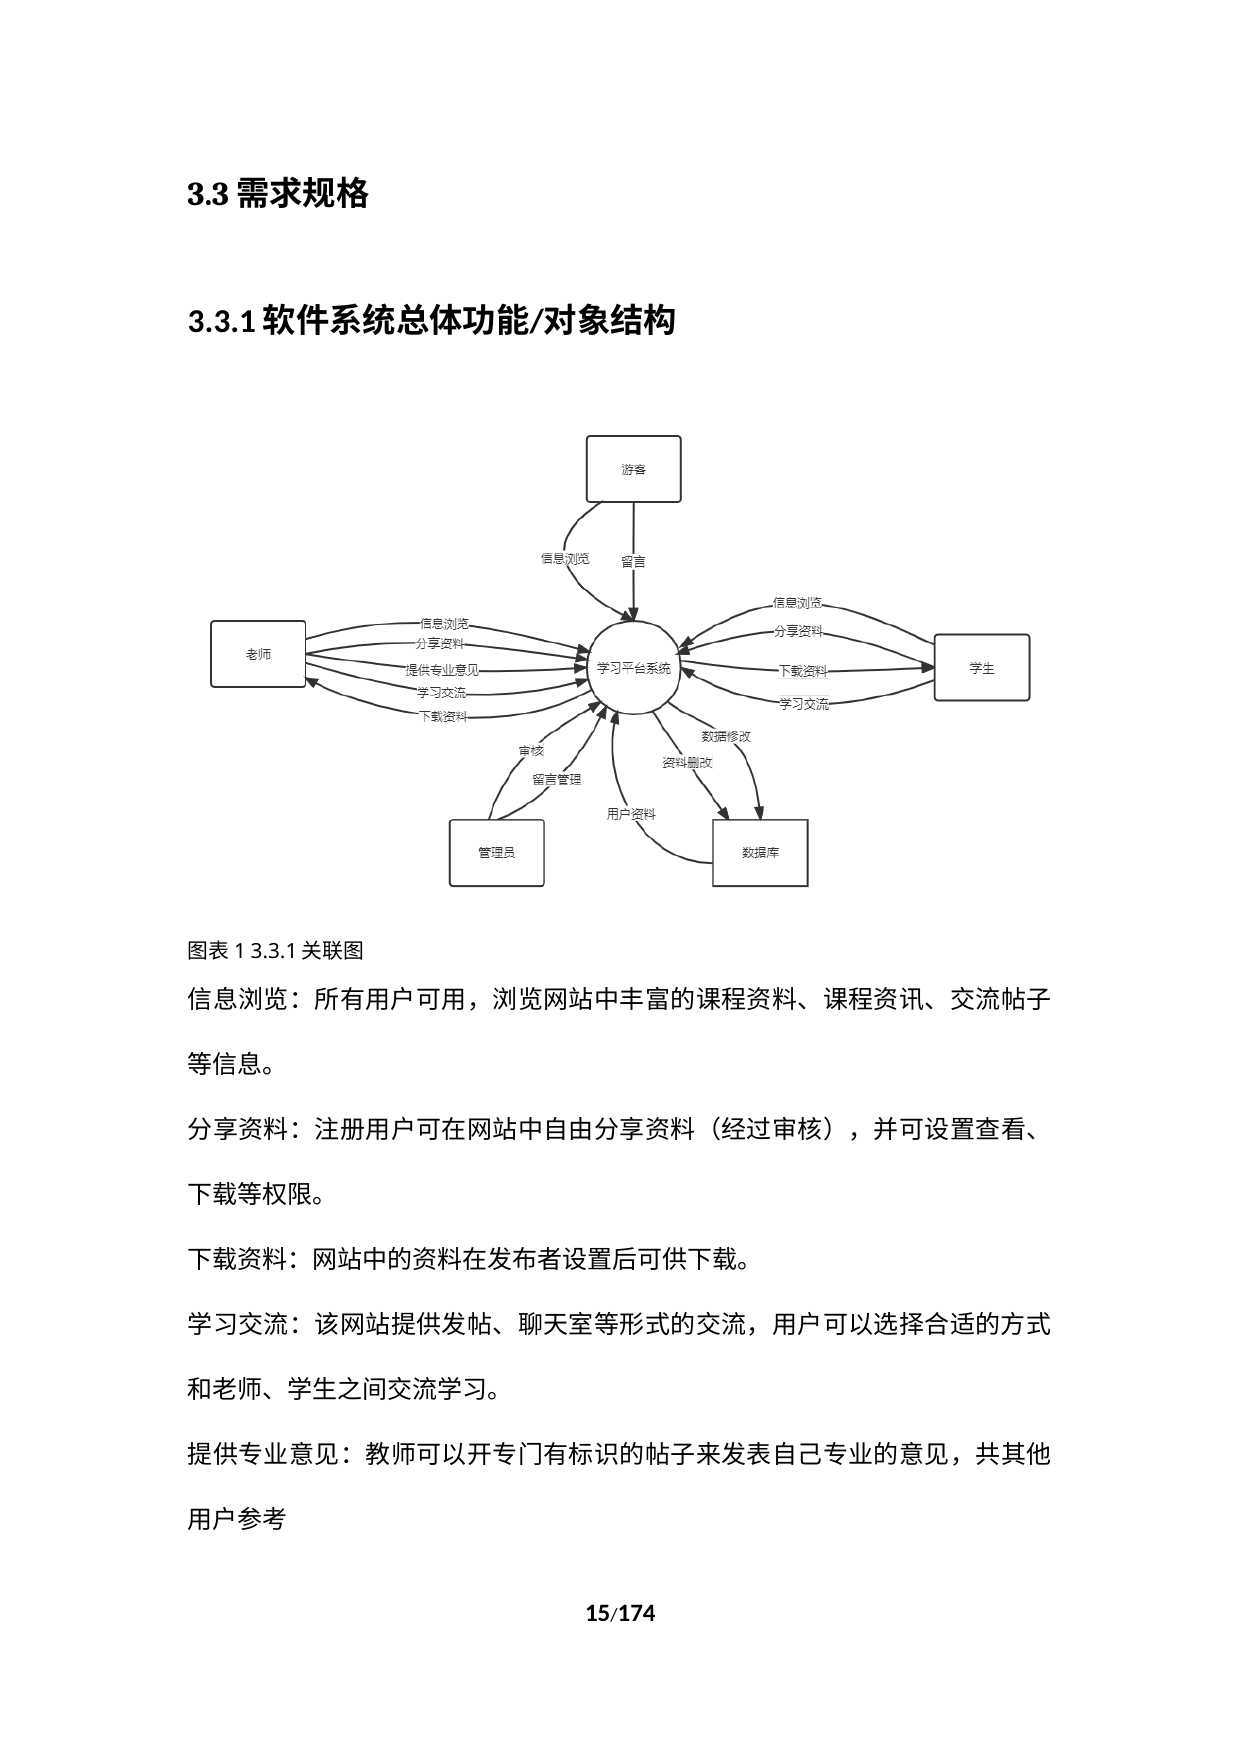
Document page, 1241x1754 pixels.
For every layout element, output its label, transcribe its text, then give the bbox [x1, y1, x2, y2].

subtitle 3.3.1软件系统总体功能/对象结构 [187, 286, 1053, 351]
text 提供专业意见：教师可以开专门有标识的帖子来发表自己专业的意见，共其他用户参考 [187, 1420, 1053, 1550]
picture [187, 412, 1052, 909]
text 图表 1 3.3.1关联图 [187, 933, 1053, 965]
text 学习交流：该网站提供发帖、聊天室等形式的交流，用户可以选择合适的方式和老师、学生之间交流学习。 [187, 1290, 1053, 1420]
text 下载资料：网站中的资料在发布者设置后可供下载。 [187, 1225, 1053, 1290]
subtitle 3.3需求规格 [187, 158, 1053, 223]
text 分享资料：注册用户可在网站中自由分享资料（经过审核），并可设置查看、下载等权限。 [187, 1095, 1053, 1225]
text 信息浏览：所有用户可用，浏览网站中丰富的课程资料、课程资讯、交流帖子等信息。 [187, 965, 1053, 1095]
